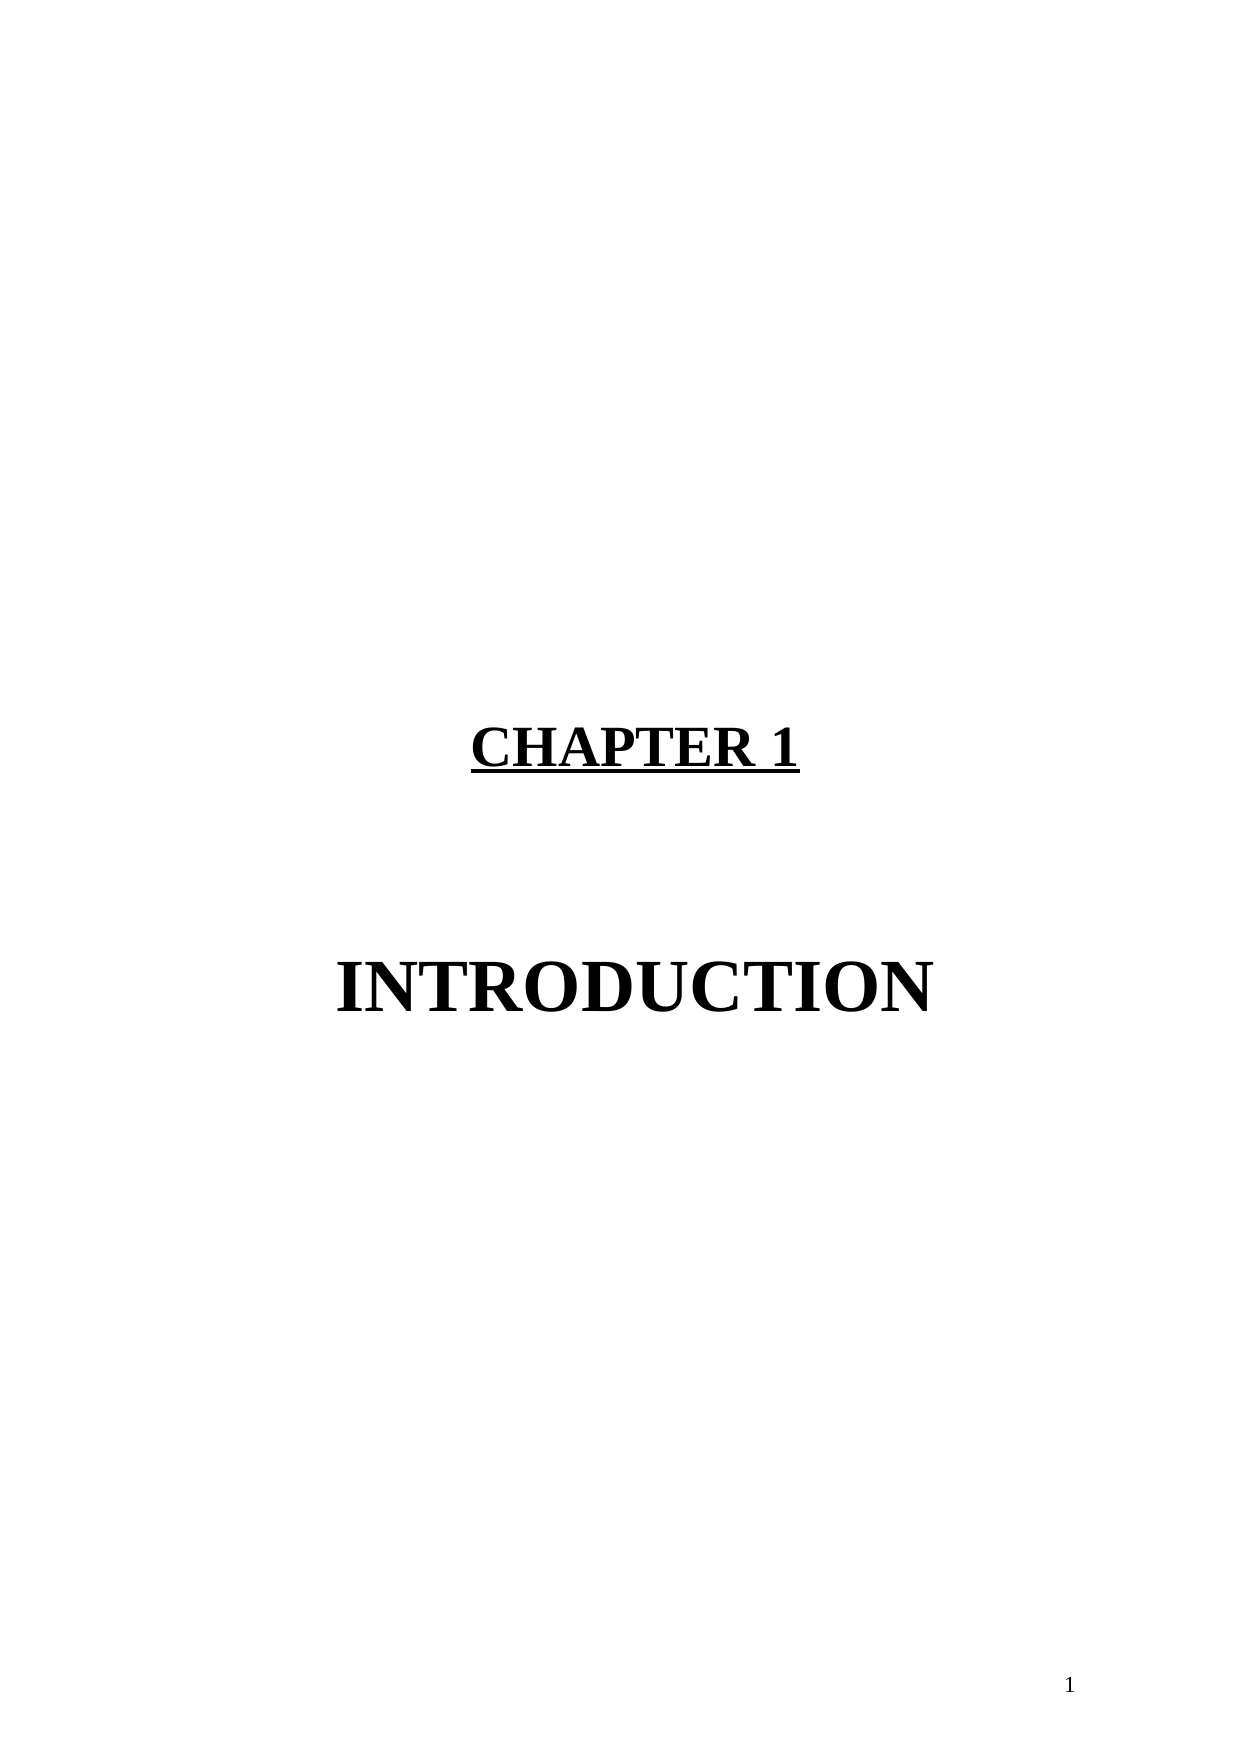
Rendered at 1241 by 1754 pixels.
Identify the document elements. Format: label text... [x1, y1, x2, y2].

text INTRODUCTION [195, 942, 1075, 1028]
text CHAPTER 1 [195, 712, 1075, 779]
